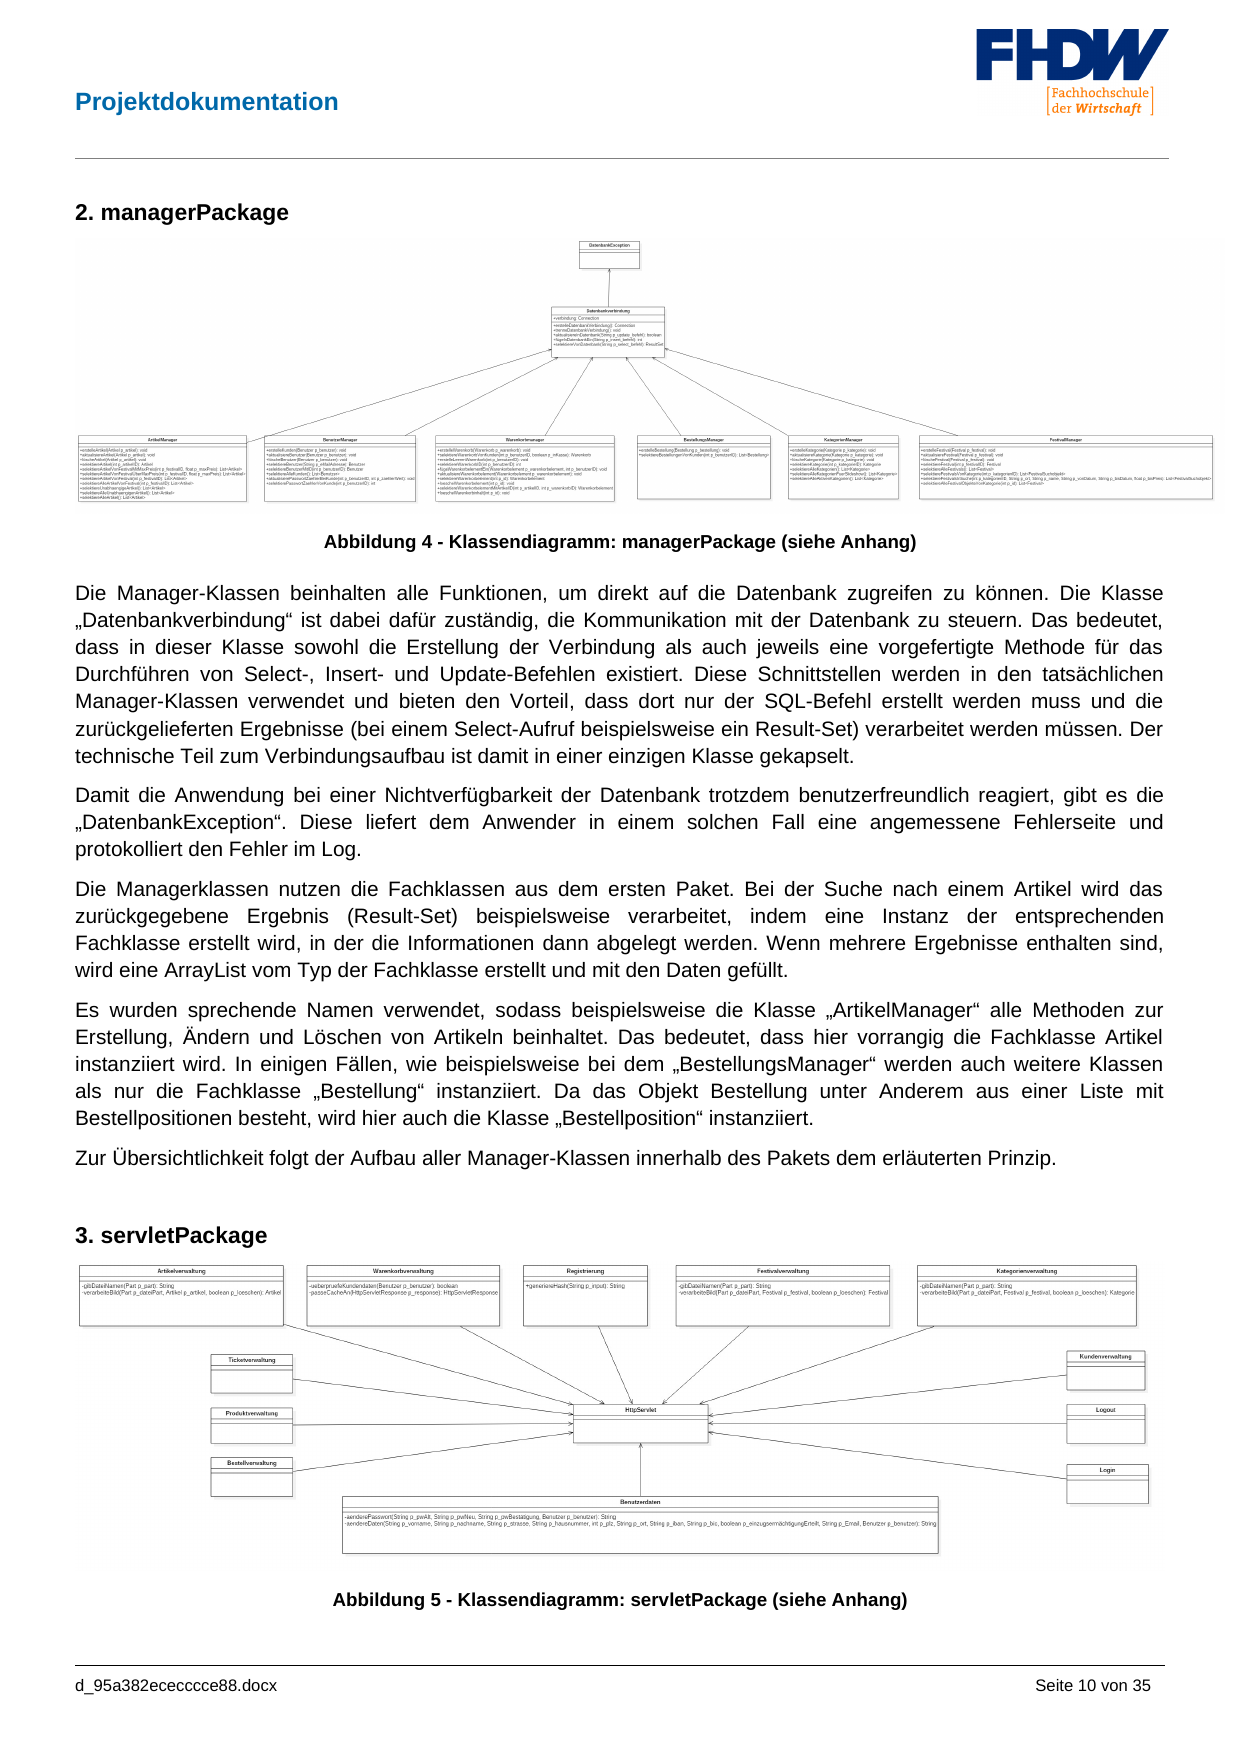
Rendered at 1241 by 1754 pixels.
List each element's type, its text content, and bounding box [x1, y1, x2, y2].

picture [976, 29, 1169, 116]
text Die Managerklassen nutzen die Fachklassen aus dem ersten Paket. Bei der Suche nach einem Artikel wird das zurückgegebene Ergebnis (Result-Set) beispielsweise verarbeitet, indem eine Instanz der entsprechenden Fachklasse erstellt wird, in der die Informationen dann abgelegt werden. Wenn mehrere Ergebnisse enthalten sind, wird eine ArrayList vom Typ der Fachklasse erstellt und mit den Daten gefüllt. [75, 874, 1165, 982]
text Es wurden sprechende Namen verwendet, sodass beispielsweise die Klasse „ArtikelManager“ alle Methoden zur Erstellung, Ändern und Löschen von Artikeln beinhaltet. Das bedeutet, dass hier vorrangig die Fachklasse Artikel instanziiert wird. In einigen Fällen, wie beispielsweise bei dem „BestellungsManager“ werden auch weitere Klassen als nur die Fachklasse „Bestellung“ instanziiert. Da das Objekt Bestellung unter Anderem aus einer Liste mit Bestellpositionen besteht, wird hier auch die Klasse „Bestellposition“ instanziiert. [75, 994, 1165, 1130]
text Damit die Anwendung bei einer Nichtverfügbarkeit der Datenbank trotzdem benutzerfreundlich reagiert, gibt es die „DatenbankException“. Diese liefert dem Anwender in einem solchen Fall eine angemessene Fehlerseite und protokolliert den Fehler im Log. [75, 780, 1165, 861]
text Zur Übersichtlichkeit folgt der Aufbau aller Manager-Klassen innerhalb des Pakets dem erläuterten Prinzip. [75, 1142, 1165, 1169]
text 2. managerPackage [75, 199, 1165, 226]
text 3. servletPackage [75, 1222, 1165, 1249]
text Die Manager-Klassen beinhalten alle Funktionen, um direkt auf die Datenbank zugreifen zu können. Die Klasse „Datenbankverbindung“ ist dabei dafür zuständig, die Kommunikation mit der Datenbank zu steuern. Das bedeutet, dass in dieser Klasse sowohl die Erstellung der Verbindung als auch jeweils eine vorgefertigte Methode für das Durchführen von Select-, Insert- und Update-Befehlen existiert. Diese Schnittstellen werden in den tatsächlichen Manager-Klassen verwendet und bieten den Vorteil, dass dort nur der SQL-Befehl erstellt werden muss und die zurückgelieferten Ergebnisse (bei einem Select-Aufruf beispielsweise ein Result-Set) verarbeitet werden müssen. Der technische Teil zum Verbindungsaufbau ist damit in einer einzigen Klasse gekapselt. [75, 578, 1165, 767]
picture [75, 238, 1225, 514]
picture [75, 1261, 1166, 1571]
